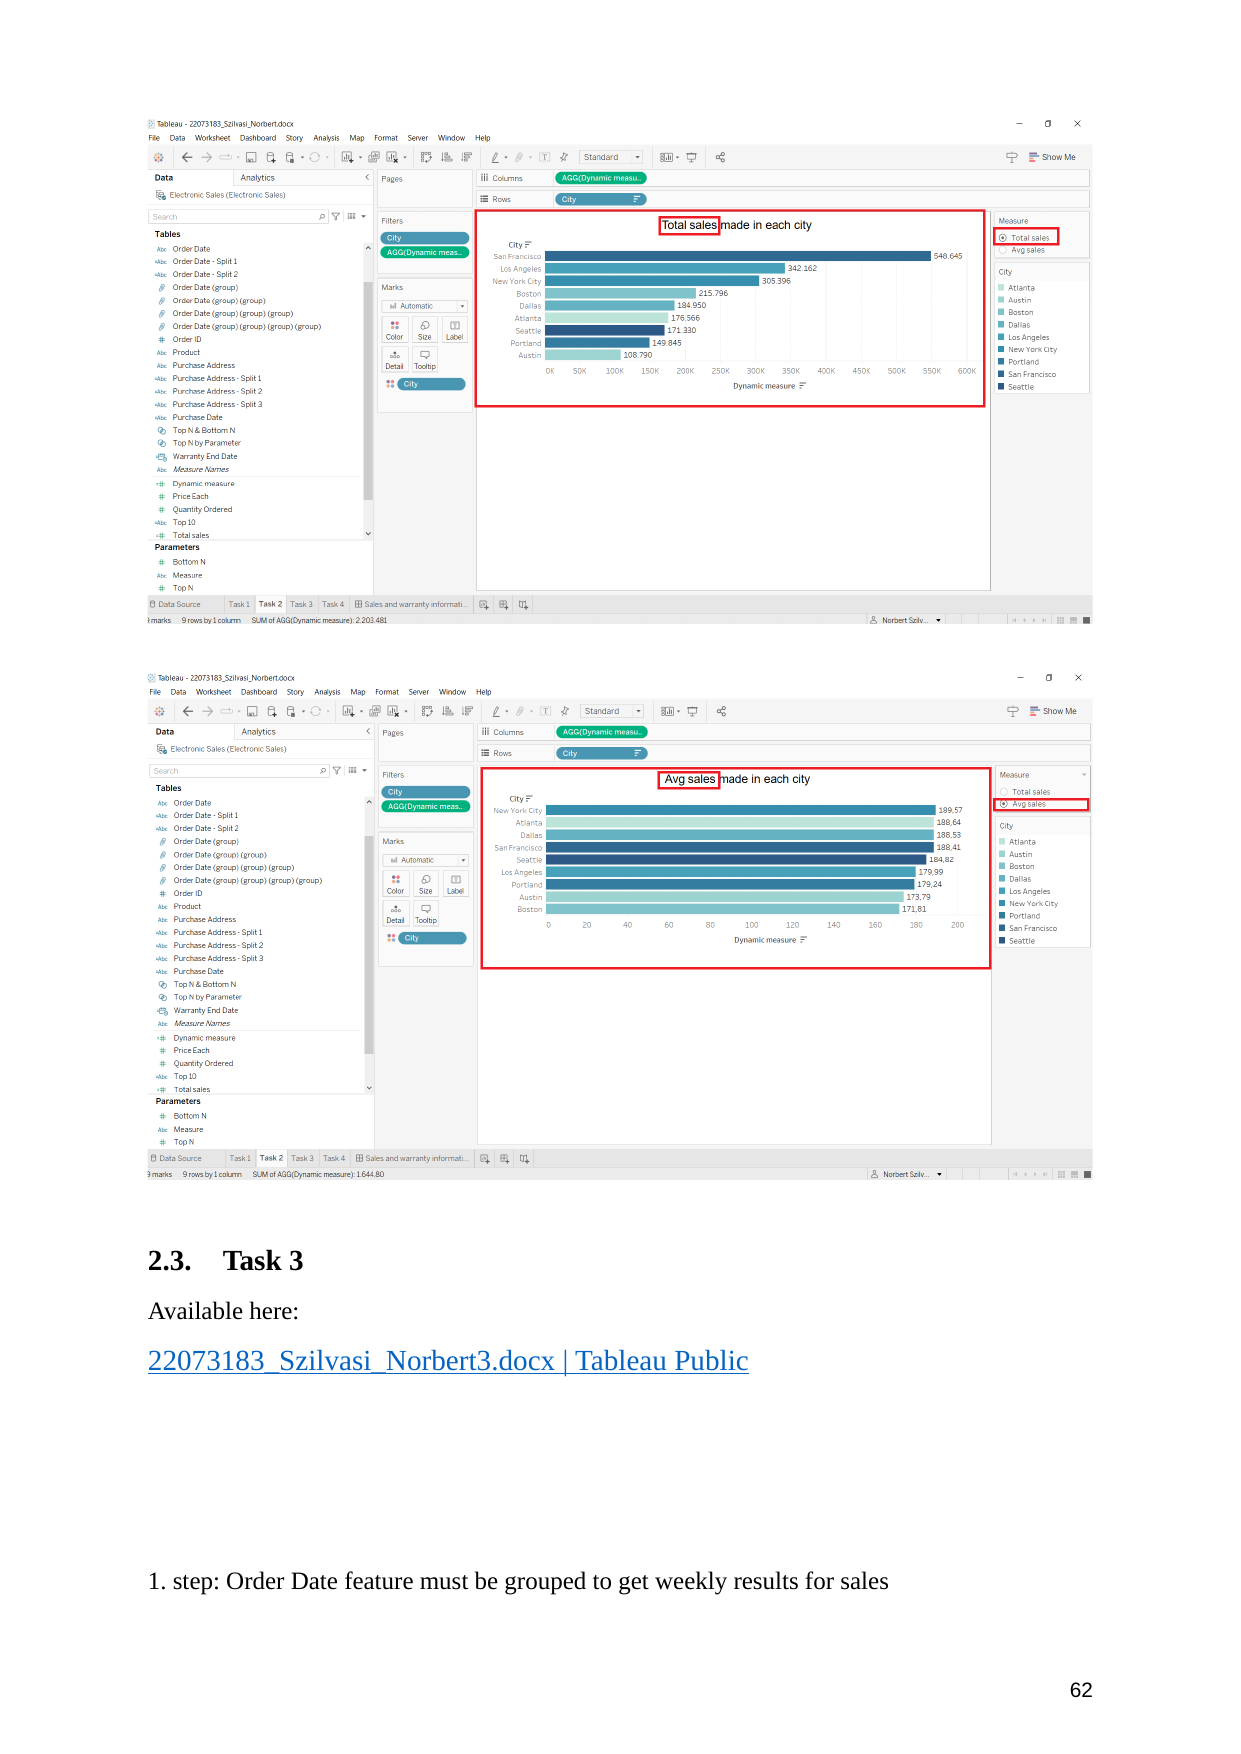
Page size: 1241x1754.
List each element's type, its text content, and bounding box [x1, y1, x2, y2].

picture [147, 118, 1093, 624]
text 1. step: Order Date feature must be grouped to get weekly results for sales [148, 1566, 1092, 1595]
picture [147, 673, 1093, 1180]
subtitle 2.3. Task 3 [148, 1243, 1092, 1277]
text Available here: [148, 1296, 1092, 1324]
text 22073183_Szilvasi_Norbert3.docx | Tableau Public [148, 1343, 1092, 1377]
